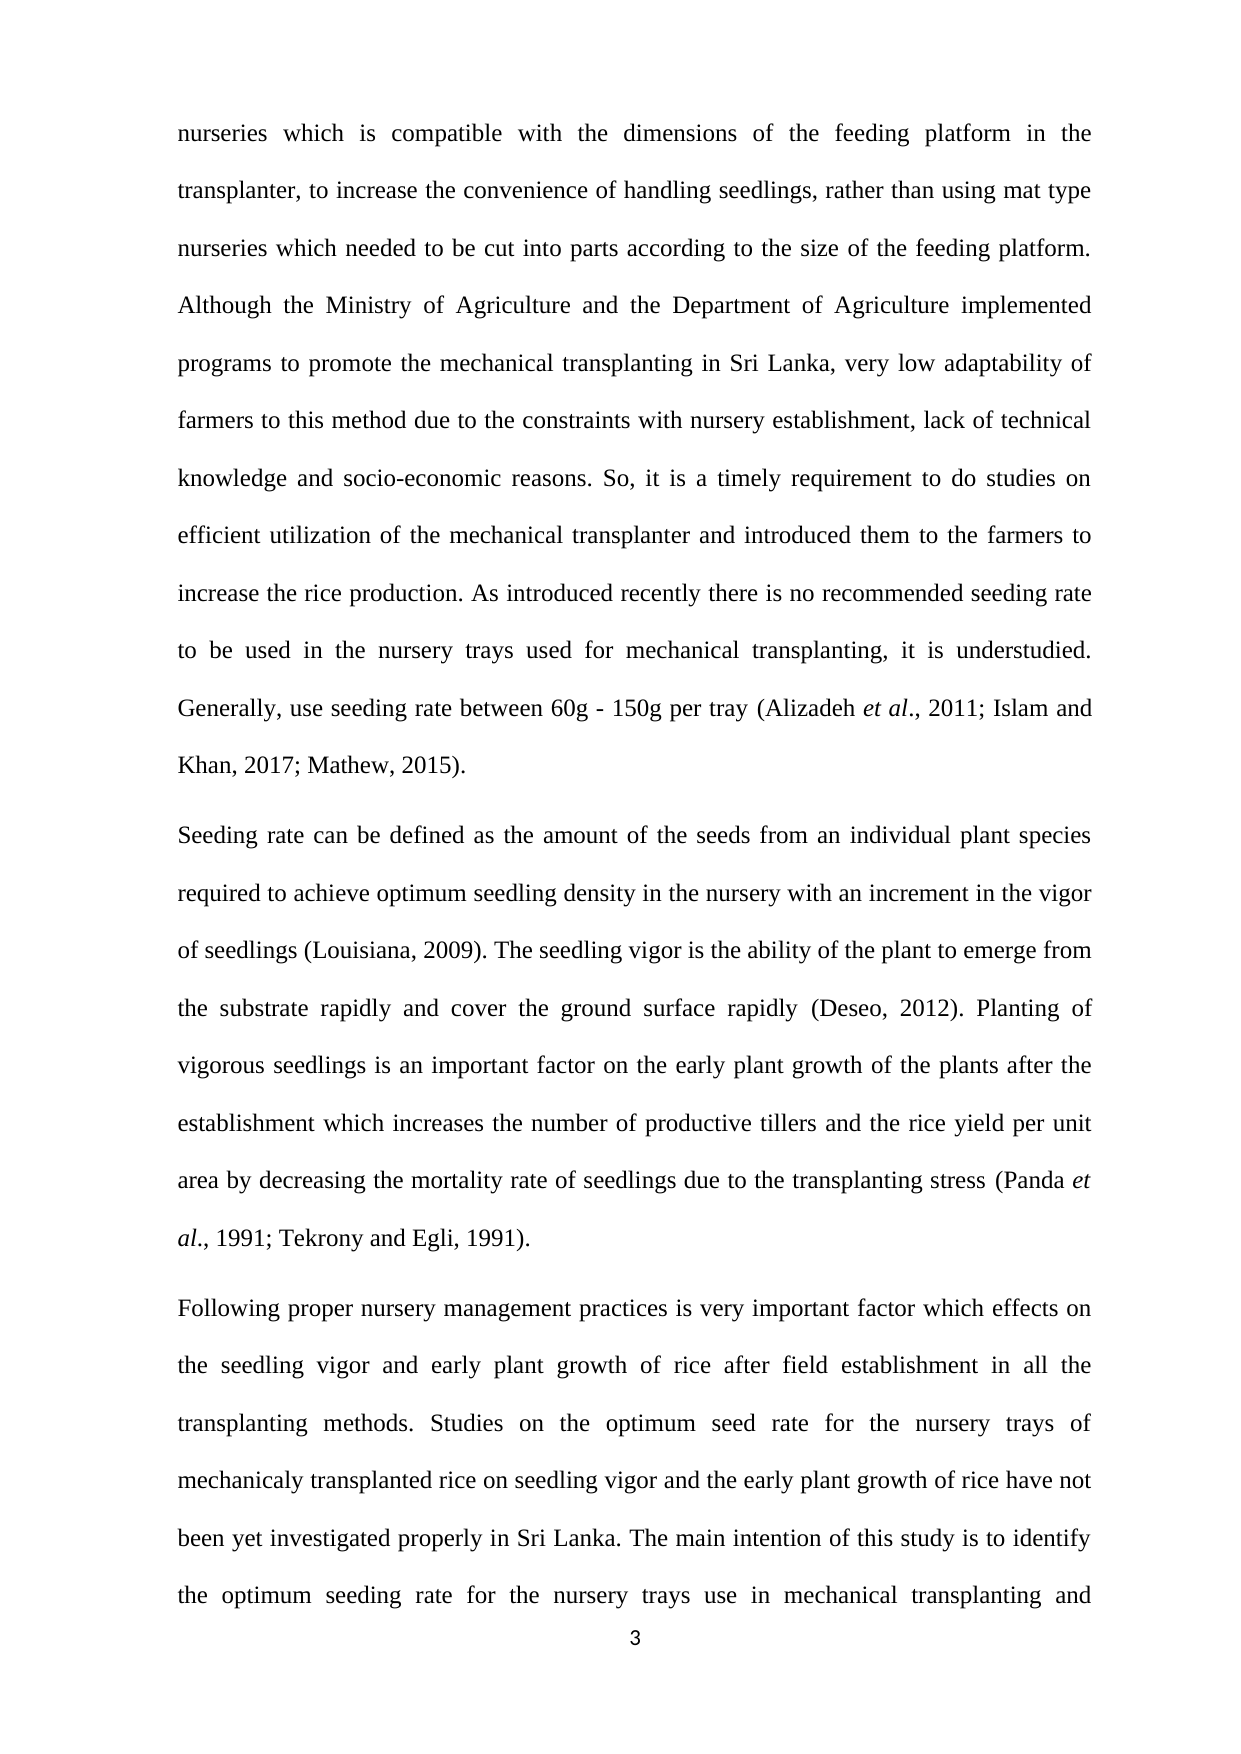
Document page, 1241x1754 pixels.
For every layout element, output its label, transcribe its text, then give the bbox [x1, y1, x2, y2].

text Seeding rate can be defined as the amount of the seeds from an individual plant species required to achieve optimum seedling density in the nursery with an increment in the vigor of seedlings (Louisiana, 2009). The seedling vigor is the ability of the plant to emerge from the substrate rapidly and cover the ground surface rapidly (Deseo, 2012). Planting of vigorous seedlings is an important factor on the early plant growth of the plants after the establishment which increases the number of productive tillers and the rice yield per unit area by decreasing the mortality rate of seedlings due to the transplanting stress (Panda et al., 1991; Tekrony and Egli, 1991). [177, 821, 1092, 1252]
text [177, 118, 1092, 779]
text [177, 1293, 1092, 1609]
